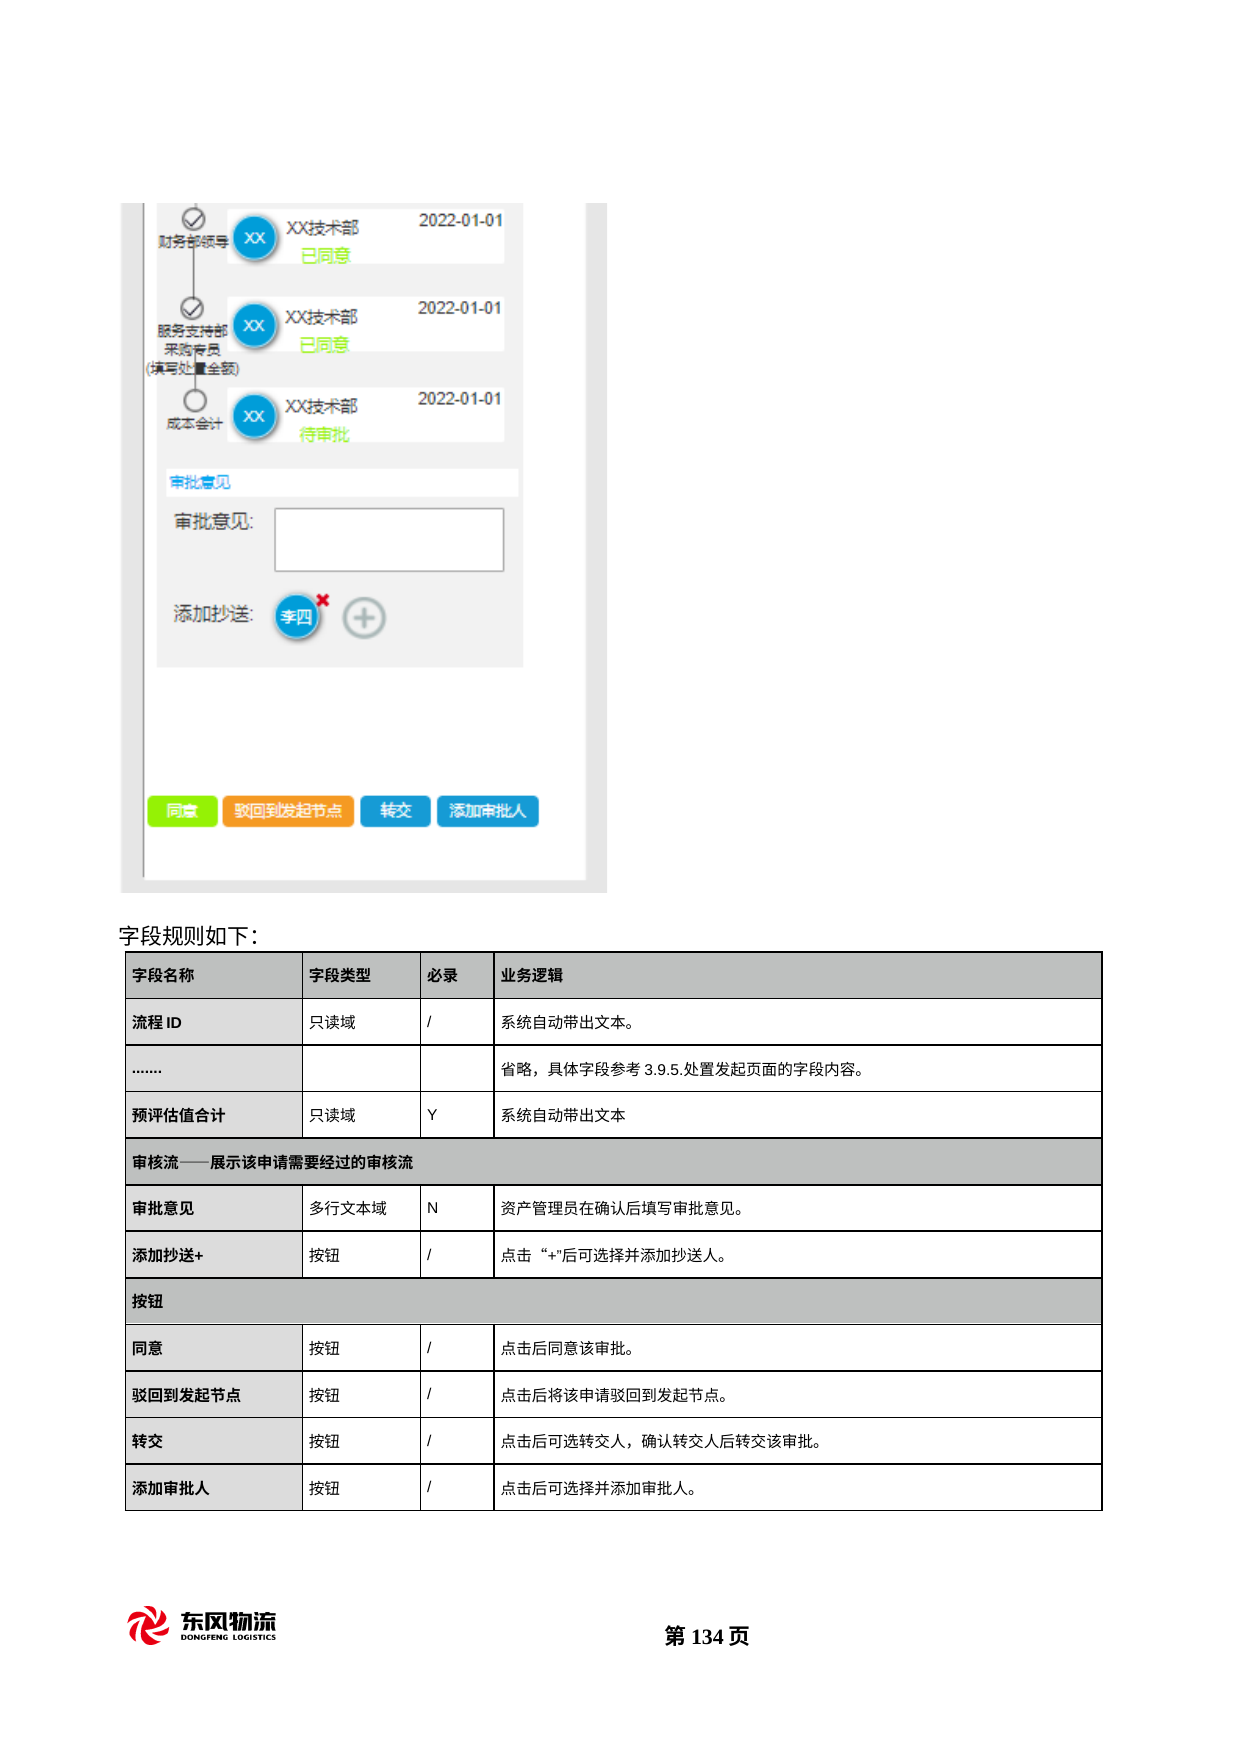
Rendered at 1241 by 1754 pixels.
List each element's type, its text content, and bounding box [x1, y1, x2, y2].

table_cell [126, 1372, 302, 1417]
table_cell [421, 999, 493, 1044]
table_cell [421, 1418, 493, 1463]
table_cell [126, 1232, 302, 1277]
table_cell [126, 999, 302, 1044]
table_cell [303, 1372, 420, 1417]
picture [127, 1606, 276, 1645]
picture [118, 203, 608, 893]
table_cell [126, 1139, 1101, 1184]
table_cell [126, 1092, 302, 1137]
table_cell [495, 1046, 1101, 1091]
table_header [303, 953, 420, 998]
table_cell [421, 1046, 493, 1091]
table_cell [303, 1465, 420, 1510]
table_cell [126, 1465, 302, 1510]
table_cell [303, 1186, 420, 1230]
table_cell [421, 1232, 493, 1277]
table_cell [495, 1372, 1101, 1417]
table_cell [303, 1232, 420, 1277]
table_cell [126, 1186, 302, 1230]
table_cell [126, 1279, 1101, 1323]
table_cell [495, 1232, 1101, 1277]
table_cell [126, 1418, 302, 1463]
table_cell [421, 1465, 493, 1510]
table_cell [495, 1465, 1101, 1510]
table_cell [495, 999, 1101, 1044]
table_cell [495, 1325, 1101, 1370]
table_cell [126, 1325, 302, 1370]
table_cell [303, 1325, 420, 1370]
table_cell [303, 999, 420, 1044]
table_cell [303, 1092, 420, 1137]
text 字段规则如下： [118, 918, 1122, 951]
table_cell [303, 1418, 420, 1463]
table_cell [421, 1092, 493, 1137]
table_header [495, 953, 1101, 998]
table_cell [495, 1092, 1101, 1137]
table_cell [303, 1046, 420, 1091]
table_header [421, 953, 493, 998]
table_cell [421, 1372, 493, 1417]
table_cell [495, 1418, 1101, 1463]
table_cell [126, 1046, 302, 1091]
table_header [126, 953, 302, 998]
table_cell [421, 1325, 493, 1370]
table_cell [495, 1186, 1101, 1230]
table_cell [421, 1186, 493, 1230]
